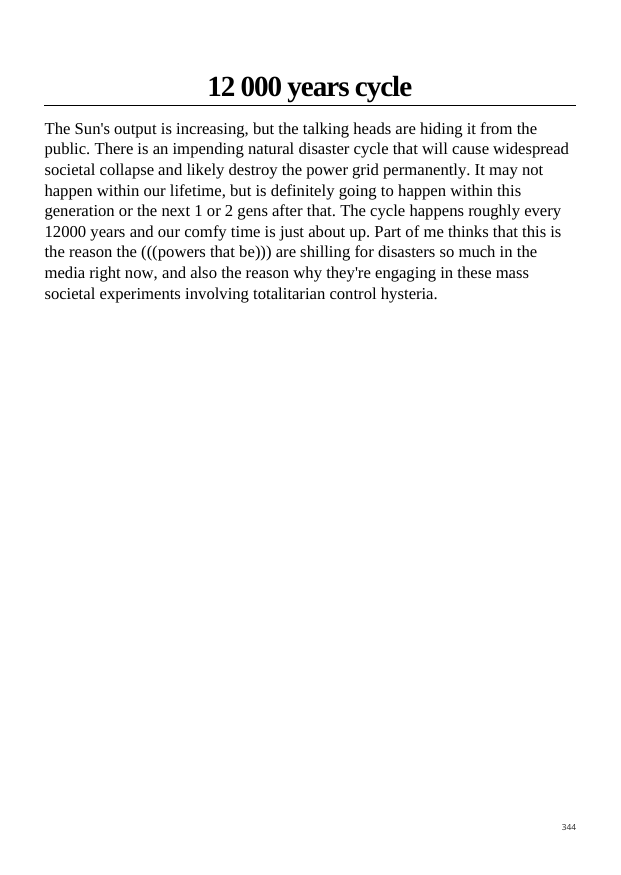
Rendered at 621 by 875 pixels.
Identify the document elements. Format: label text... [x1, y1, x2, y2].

text The Sun's output is increasing, but the talking heads are hiding it from the public. There is an impending natural disaster cycle that will cause widespread societal collapse and likely destroy the power grid permanently. It may not happen within our lifetime, but is definitely going to happen within this generation or the next 1 or 2 gens after that. The cycle happens roughly every 12000 years and our comfy time is just about up. Part of me thinks that this is the reason the (((powers that be))) are shilling for disasters so much in the media right now, and also the reason why they're engaging in these mass societal experiments involving totalitarian control hysteria. [44, 118, 576, 303]
subtitle 12 000 years cycle [44, 69, 576, 105]
